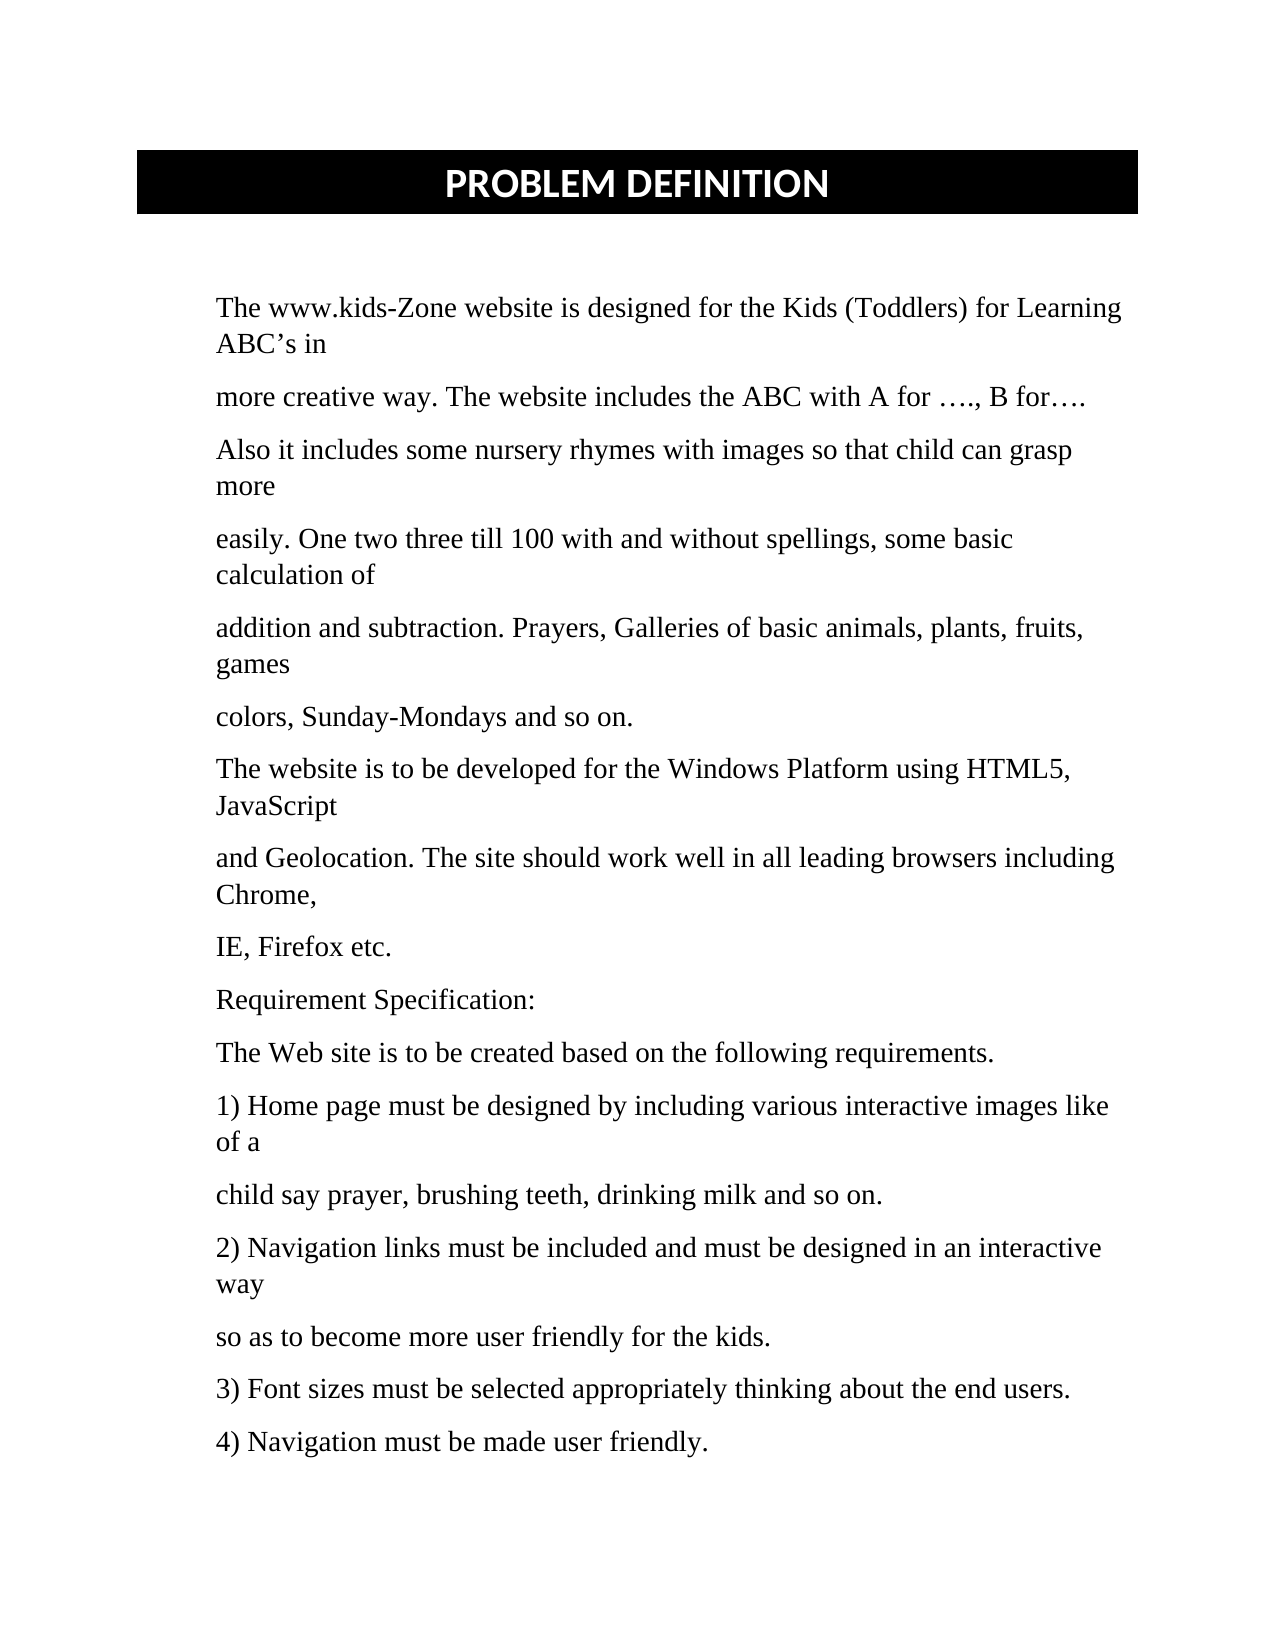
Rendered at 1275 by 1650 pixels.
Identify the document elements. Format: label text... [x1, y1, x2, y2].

text so as to become more user friendly for the kids. [216, 1319, 1125, 1352]
text Also it includes some nursery rhymes with images so that child can grasp more [216, 432, 1125, 502]
text easily. One two three till 100 with and without spellings, some basic calculation of [216, 521, 1125, 591]
text more creative way. The website includes the ABC with A for …., B for…. [216, 379, 1125, 413]
text PROBLEM DEFINITION [142, 155, 1133, 210]
text 4) Navigation must be made user friendly. [216, 1424, 1125, 1458]
text 3) Font sizes must be selected appropriately thinking about the end users. [216, 1372, 1125, 1405]
text child say prayer, brushing teeth, drinking milk and so on. [216, 1177, 1125, 1211]
text 1) Home page must be designed by including various interactive images like of a [216, 1088, 1125, 1158]
text colors, Sunday-Mondays and so on. [216, 699, 1125, 732]
text Requirement Specification: [216, 982, 1125, 1016]
text 2) Navigation links must be included and must be designed in an interactive way [216, 1230, 1125, 1299]
text The www.kids-Zone website is designed for the Kids (Toddlers) for Learning ABC’s in [216, 290, 1125, 360]
text IE, Firefox etc. [216, 929, 1125, 963]
text and Geolocation. The site should work well in all leading browsers including Chrome, [216, 841, 1125, 910]
text addition and subtraction. Prayers, Galleries of basic animals, plants, fruits, games [216, 610, 1125, 679]
text The website is to be developed for the Windows Platform using HTML5, JavaScript [216, 752, 1125, 821]
text The Web site is to be created based on the following requirements. [216, 1035, 1125, 1069]
